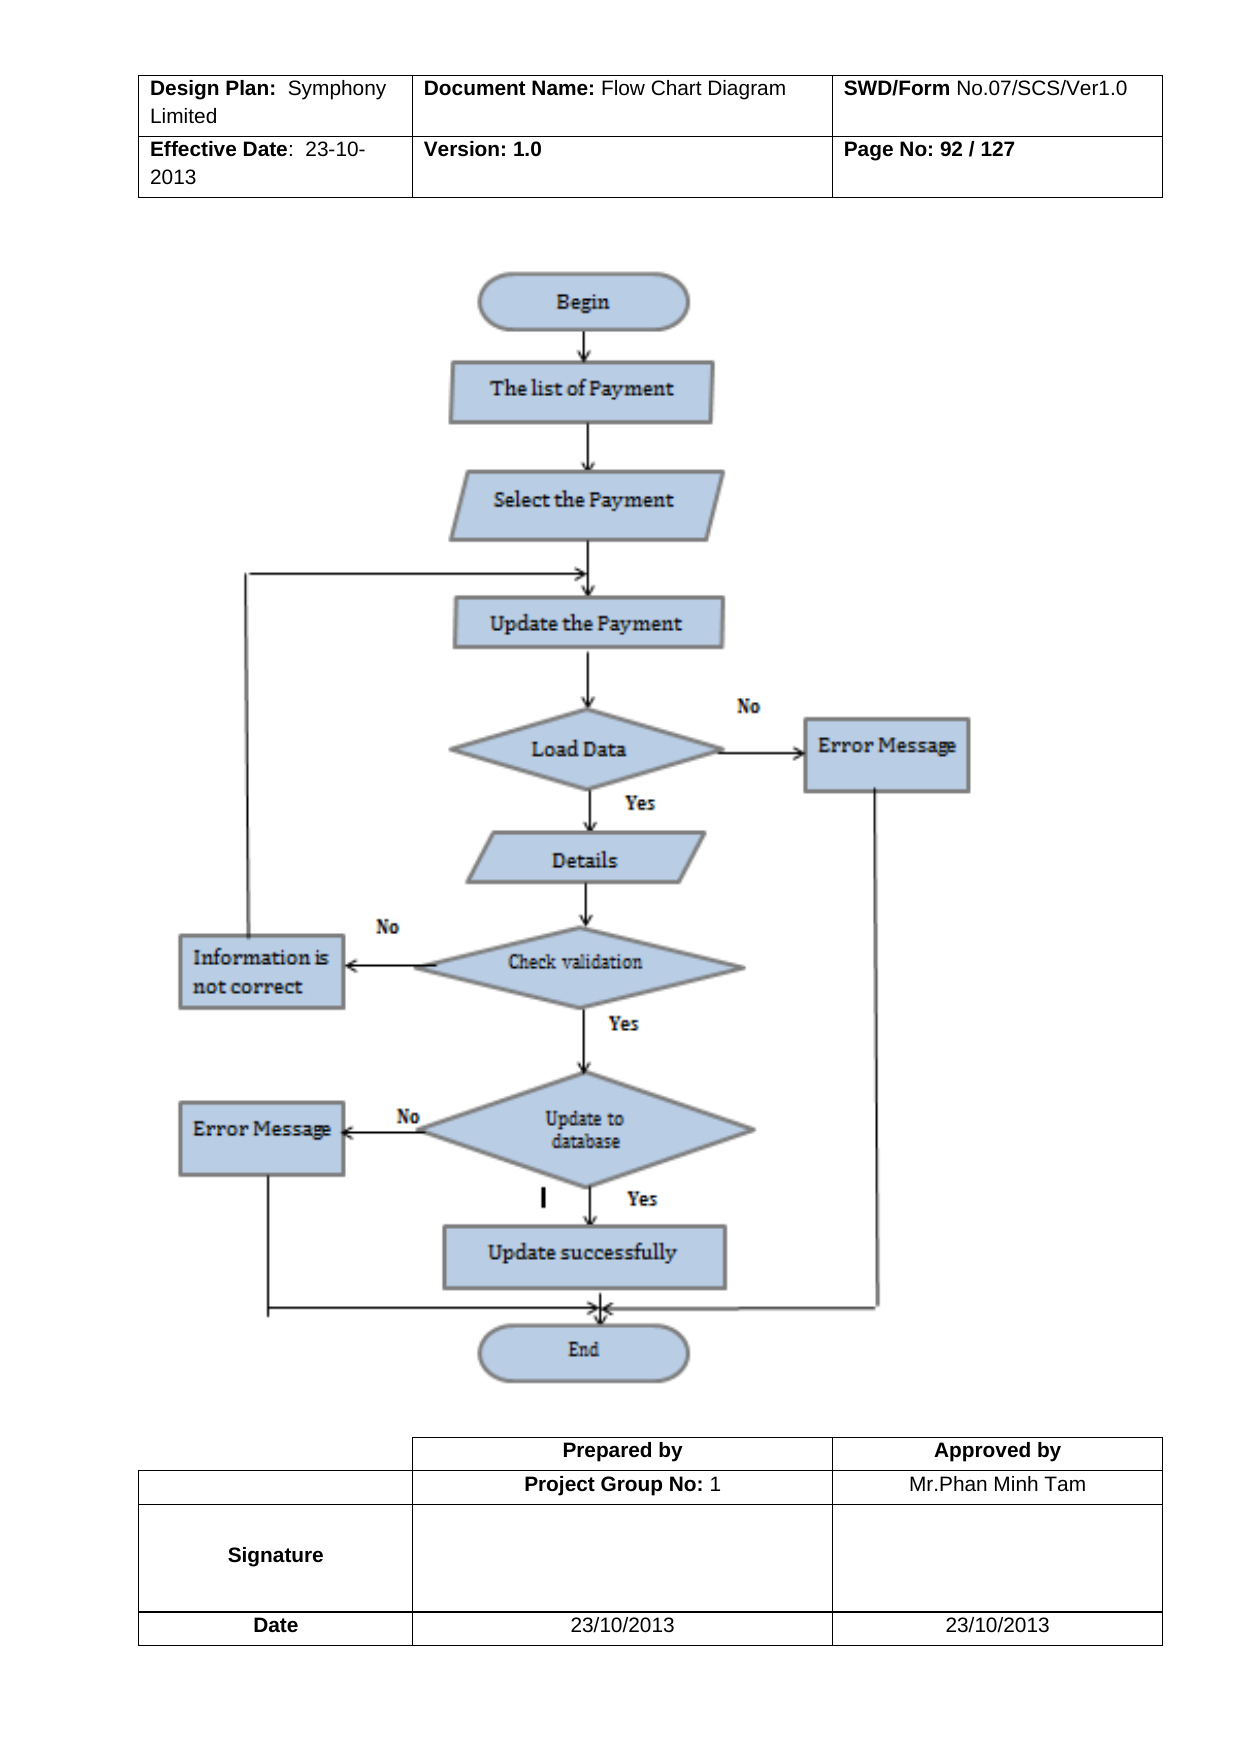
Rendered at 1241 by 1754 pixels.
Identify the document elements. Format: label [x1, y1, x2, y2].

picture [150, 264, 1004, 1398]
